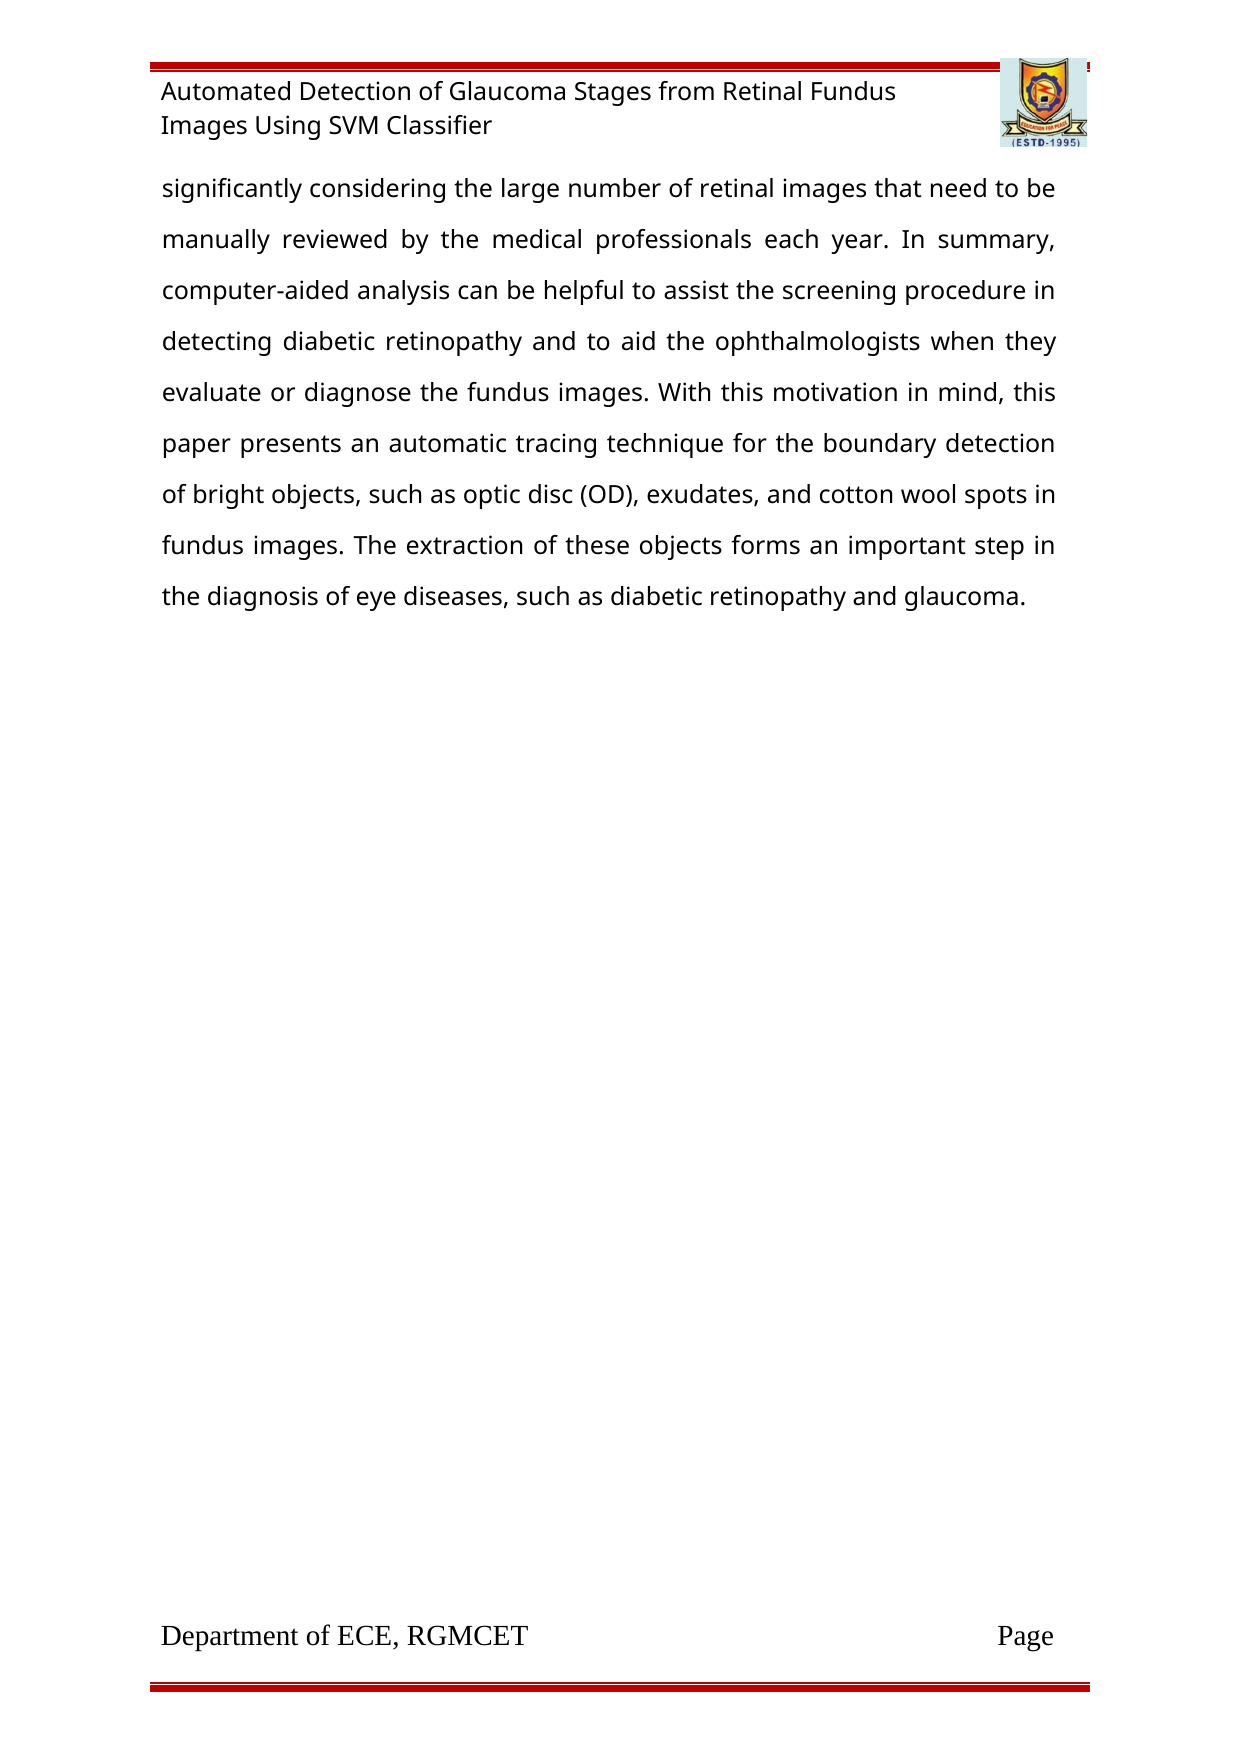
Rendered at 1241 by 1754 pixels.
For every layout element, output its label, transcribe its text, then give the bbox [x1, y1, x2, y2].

picture [999, 58, 1088, 146]
